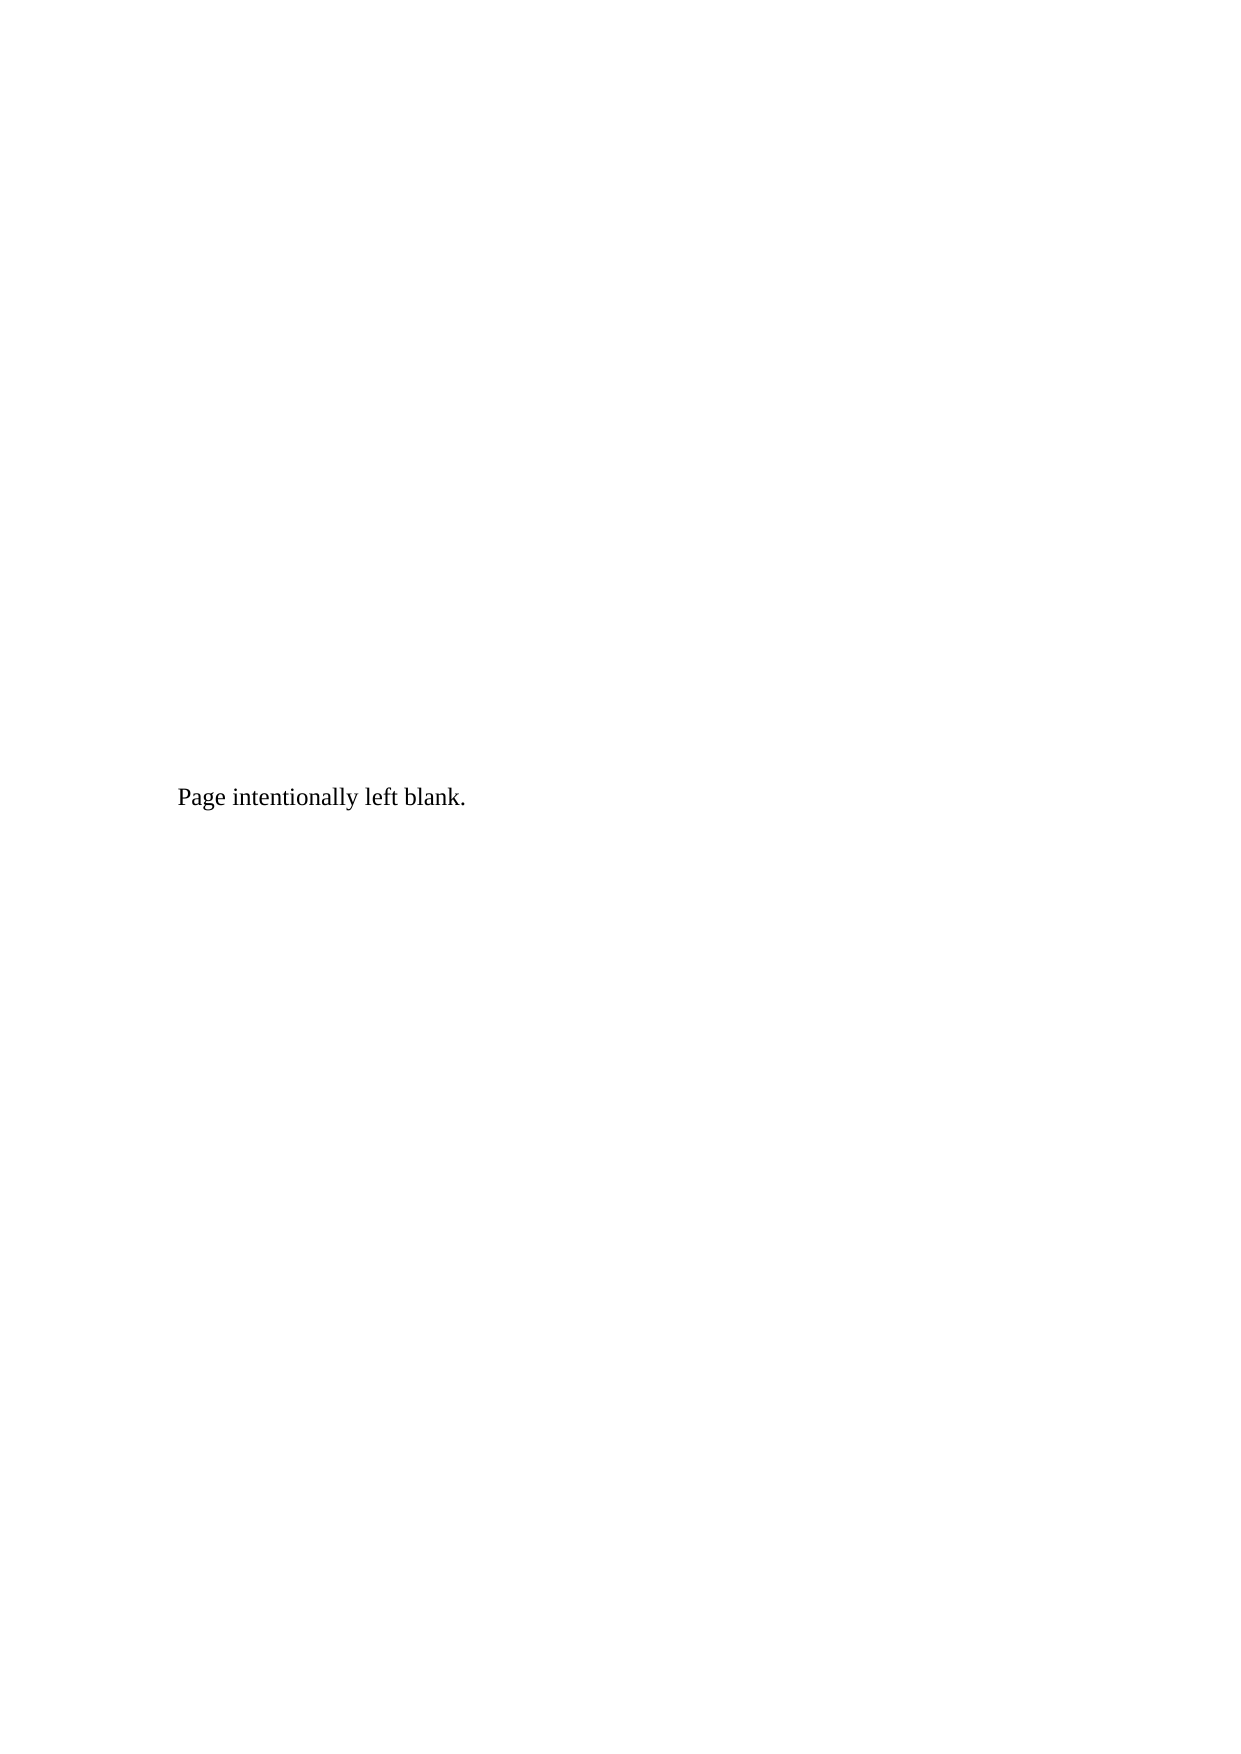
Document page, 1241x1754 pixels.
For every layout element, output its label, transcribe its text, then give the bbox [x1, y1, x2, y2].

text Page intentionally left blank. [177, 782, 1063, 811]
